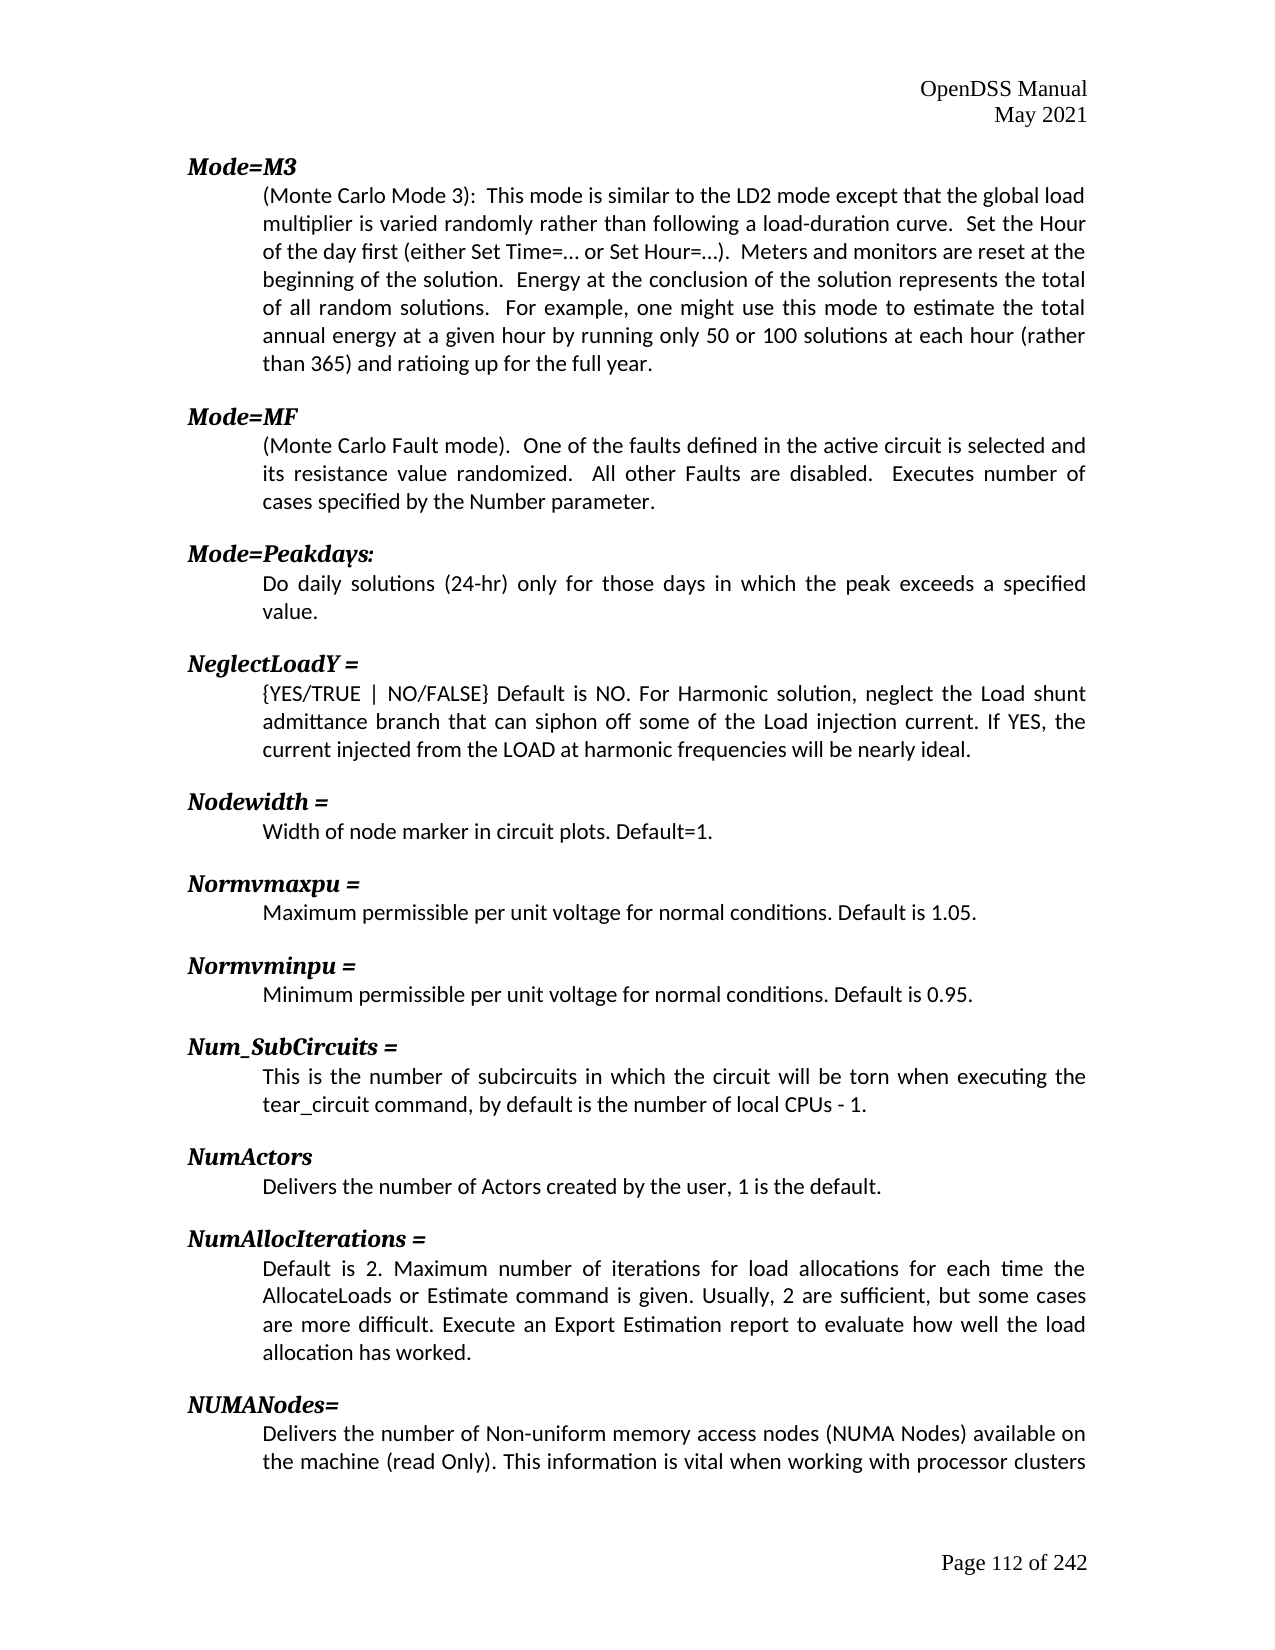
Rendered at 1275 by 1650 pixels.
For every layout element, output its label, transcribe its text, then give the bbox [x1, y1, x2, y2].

text {YES/TRUE | NO/FALSE} Default is NO. For Harmonic solution, neglect the Load shunt admittance branch that can siphon off some of the Load injection current. If YES, the current injected from the LOAD at harmonic frequencies will be nearly ideal. [262, 679, 1087, 763]
subtitle Mode=Peakdays: [187, 540, 1087, 569]
text This is the number of subcircuits in which the circuit will be torn when executing the tear_circuit command, by default is the number of local CPUs - 1. [262, 1062, 1087, 1118]
subtitle Normvmaxpu = [187, 870, 1087, 898]
text Default is 2. Maximum number of iterations for load allocations for each time the AllocateLoads or Estimate command is given. Usually, 2 are sufficient, but some cases are more difficult. Execute an Export Estimation report to evaluate how well the load allocation has worked. [262, 1254, 1087, 1366]
subtitle NeglectLoadY = [187, 650, 1087, 679]
text Do daily solutions (24-hr) only for those days in which the peak exceeds a specified value. [262, 569, 1087, 625]
text Minimum permissible per unit voltage for normal conditions. Default is 0.95. [262, 980, 1087, 1008]
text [262, 1419, 1087, 1476]
text ( Mode 3): This mode is similar to the LD2 mode except that the global load multiplier is varied randomly rather than following a load-duration curve. Set the Hour of the day first (either Set Time=… or Set Hour=…). Meters and monitors are reset at the beginning of the solution. Energy at the conclusion of the solution represents the total of all random solutions. For example, one might use this mode to estimate the total annual energy at a given hour by running only 50 or 100 solutions at each hour (rather than 365) and ratioing up for the full year. [262, 181, 1087, 378]
text Width of node marker in circuit plots. Default=1. [262, 817, 1087, 845]
subtitle NumAllocIterations = [187, 1225, 1087, 1254]
subtitle Nodewidth = [187, 788, 1087, 817]
subtitle Mode=M3 [187, 153, 1087, 181]
text (Monte Carlo Fault mode). One of the faults defined in the active circuit is selected and its resistance value randomized. All other Faults are disabled. Executes number of cases specified by the Number parameter. [262, 431, 1087, 515]
subtitle NumActors [187, 1143, 1087, 1172]
subtitle Num_SubCircuits = [187, 1033, 1087, 1062]
subtitle NUMANodes= [187, 1391, 1087, 1419]
text Maximum permissible per unit voltage for normal conditions. Default is 1.05. [262, 898, 1087, 927]
text Delivers the number of Actors created by the user, 1 is the default. [262, 1172, 1087, 1200]
subtitle Mode=MF [187, 403, 1087, 431]
subtitle Normvminpu = [187, 952, 1087, 980]
